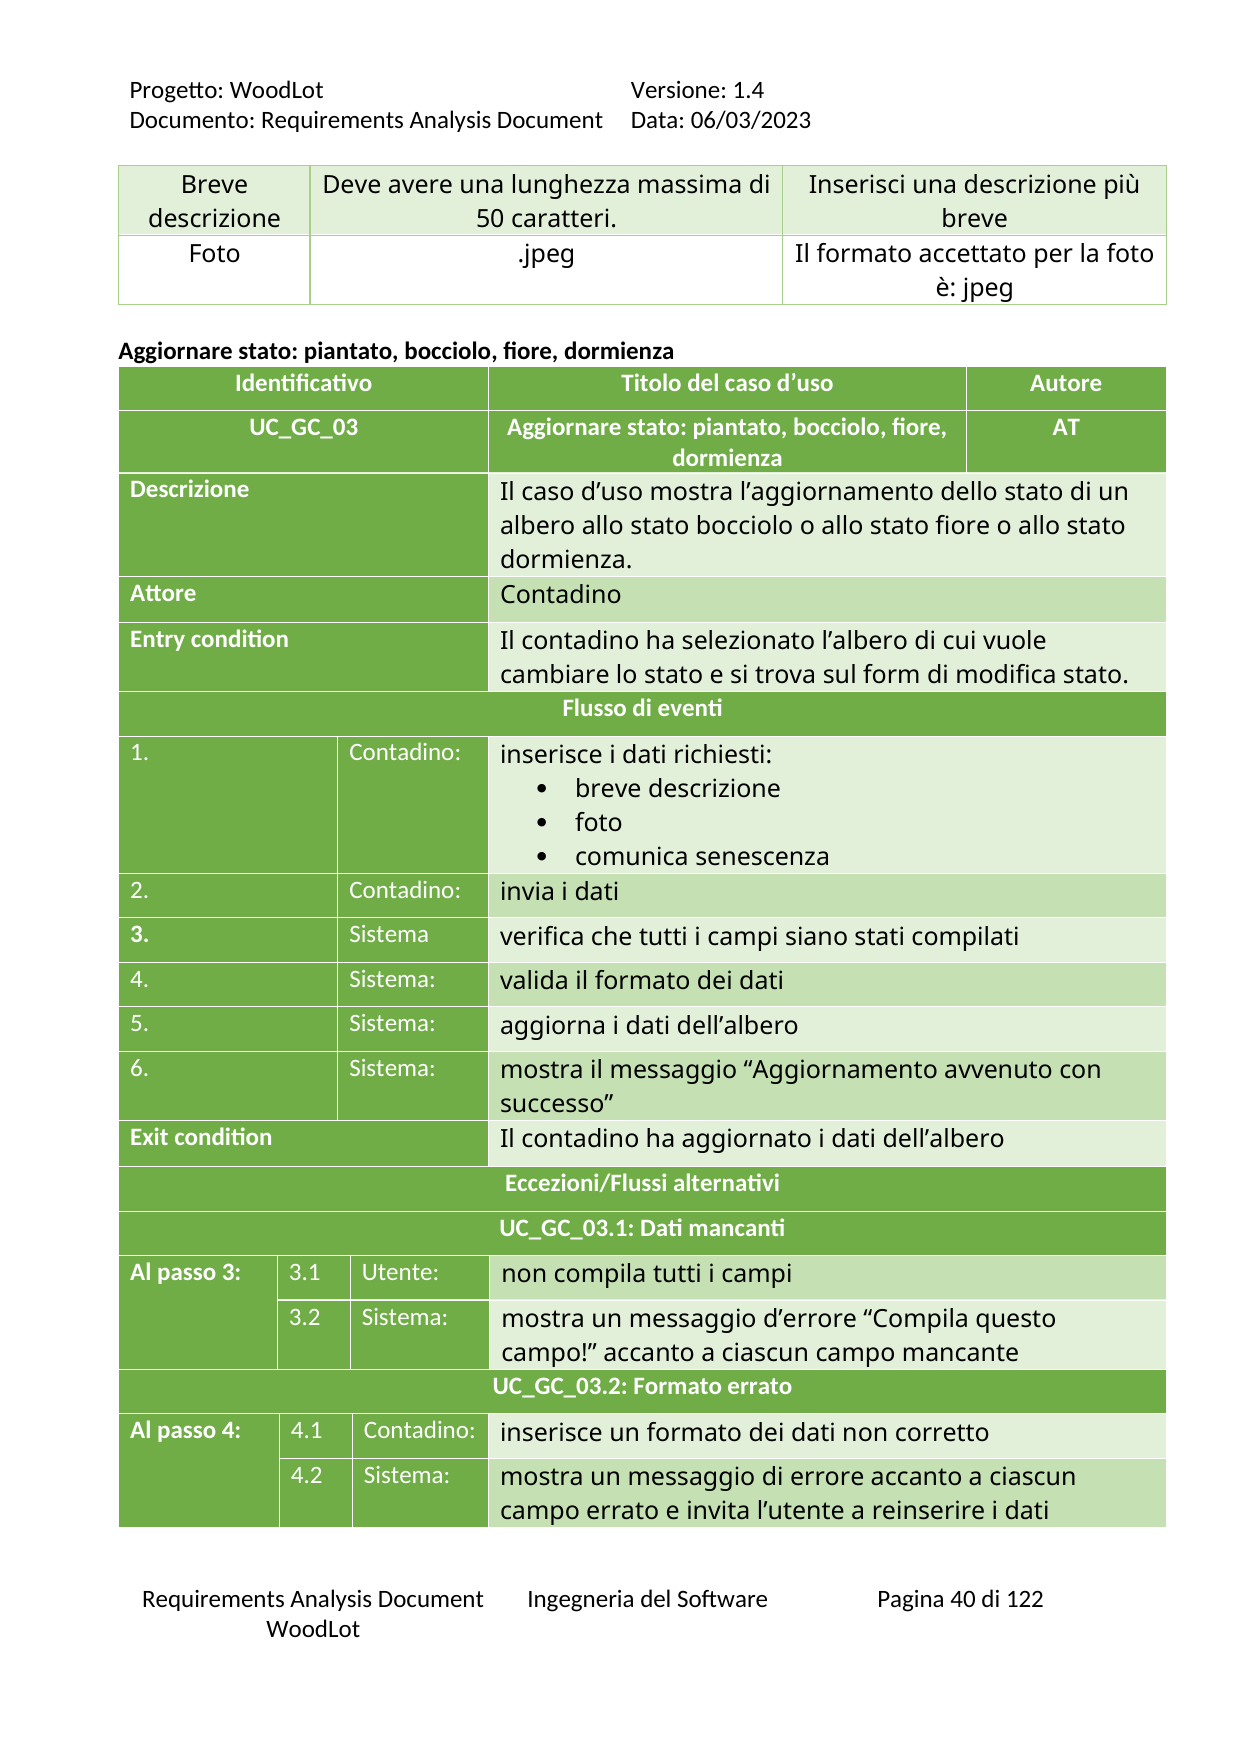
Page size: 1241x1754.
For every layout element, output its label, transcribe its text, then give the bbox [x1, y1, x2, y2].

table_cell valida il formato dei dati [489, 963, 1166, 1006]
table_cell Al passo 4: [119, 1414, 279, 1527]
table_cell Exit condition [119, 1121, 488, 1166]
table_cell Sistema: [338, 1007, 488, 1051]
table_cell aggiorna i dati dell’albero [489, 1007, 1166, 1051]
table_cell UC_GC_03.2: Formato errato [119, 1370, 1166, 1413]
table_cell Contadino: [338, 874, 488, 917]
table_cell Contadino: [338, 737, 488, 873]
table_cell verifica che tutti i campi siano stati compilati [489, 918, 1166, 962]
table_cell Sistema: [351, 1301, 489, 1369]
table_cell 1. [119, 737, 337, 873]
table_cell Sistema: [353, 1459, 488, 1527]
table_cell 3.1 [278, 1256, 350, 1299]
table_cell invia i dati [489, 874, 1166, 917]
table_cell Utente: [351, 1256, 489, 1299]
table_cell 3.2 [278, 1301, 350, 1369]
table_cell UC_GC_03.1: Dati mancanti [119, 1212, 1166, 1255]
table_cell Il contadino ha selezionato l’albero di cui vuole cambiare lo stato e si trova sul form di modifica stato. [489, 623, 1166, 691]
table_header Autore [967, 367, 1166, 410]
table_cell Eccezioni/Flussi alternativi [119, 1167, 1166, 1211]
table_cell Il caso d’uso mostra l’aggiornamento dello stato di un albero allo stato bocciolo o allo stato fiore o allo stato dormienza. [489, 474, 1166, 576]
table_cell Contadino [489, 577, 1166, 622]
table_cell .jpeg [311, 236, 782, 304]
table_cell non compila tutti i campi [490, 1256, 1166, 1299]
table_cell 4.2 [280, 1459, 352, 1527]
table_cell Sistema: [338, 963, 488, 1006]
table_cell Aggiornare stato: piantato, bocciolo, fiore, dormienza [489, 411, 966, 472]
table_cell 5. [119, 1007, 337, 1051]
table_cell Inserisci una descrizione più breve [783, 166, 1166, 234]
table_cell Al passo 3: [119, 1256, 277, 1369]
table_cell Entry condition [119, 623, 488, 691]
table_cell mostra un messaggio d’errore “Compila questo campo!” accanto a ciascun campo mancante [490, 1301, 1166, 1369]
table_cell Sistema: [338, 1052, 488, 1120]
table_cell 4.1 [280, 1414, 352, 1458]
table_cell 6. [119, 1052, 337, 1120]
table_cell 4. [119, 963, 337, 1006]
table_cell Deve avere una lunghezza massima di 50 caratteri. [311, 166, 782, 234]
table_header Titolo del caso d’uso [489, 367, 966, 410]
table_cell inserisce un formato dei dati non corretto [489, 1414, 1166, 1458]
table_cell Attore [119, 577, 488, 622]
table_cell Il formato accettato per la foto è: jpeg [783, 236, 1166, 304]
table_cell Foto [119, 236, 309, 304]
table_cell Flusso di eventi [119, 692, 1166, 736]
table_cell AT [967, 411, 1166, 472]
table_cell Il contadino ha aggiornato i dati dell’albero [489, 1121, 1166, 1166]
table_cell mostra un messaggio di errore accanto a ciascun campo errato e invita l’utente a reinserire i dati [489, 1459, 1166, 1527]
table_header Identificativo [119, 367, 488, 410]
text Aggiornare stato: piantato, bocciolo, fiore, dormienza [118, 335, 1122, 366]
table_cell Descrizione [119, 474, 488, 576]
table_cell Contadino: [353, 1414, 488, 1458]
table_cell 2. [119, 874, 337, 917]
table_cell Breve descrizione [119, 166, 309, 234]
table_cell UC_GC_03 [119, 411, 488, 472]
table_cell mostra il messaggio “Aggiornamento avvenuto con successo” [489, 1052, 1166, 1120]
table_cell Sistema [338, 918, 488, 962]
table_cell inserisce i dati richiesti: breve descrizione foto comunica senescenza [489, 737, 1166, 873]
table_cell 3. [119, 918, 337, 962]
